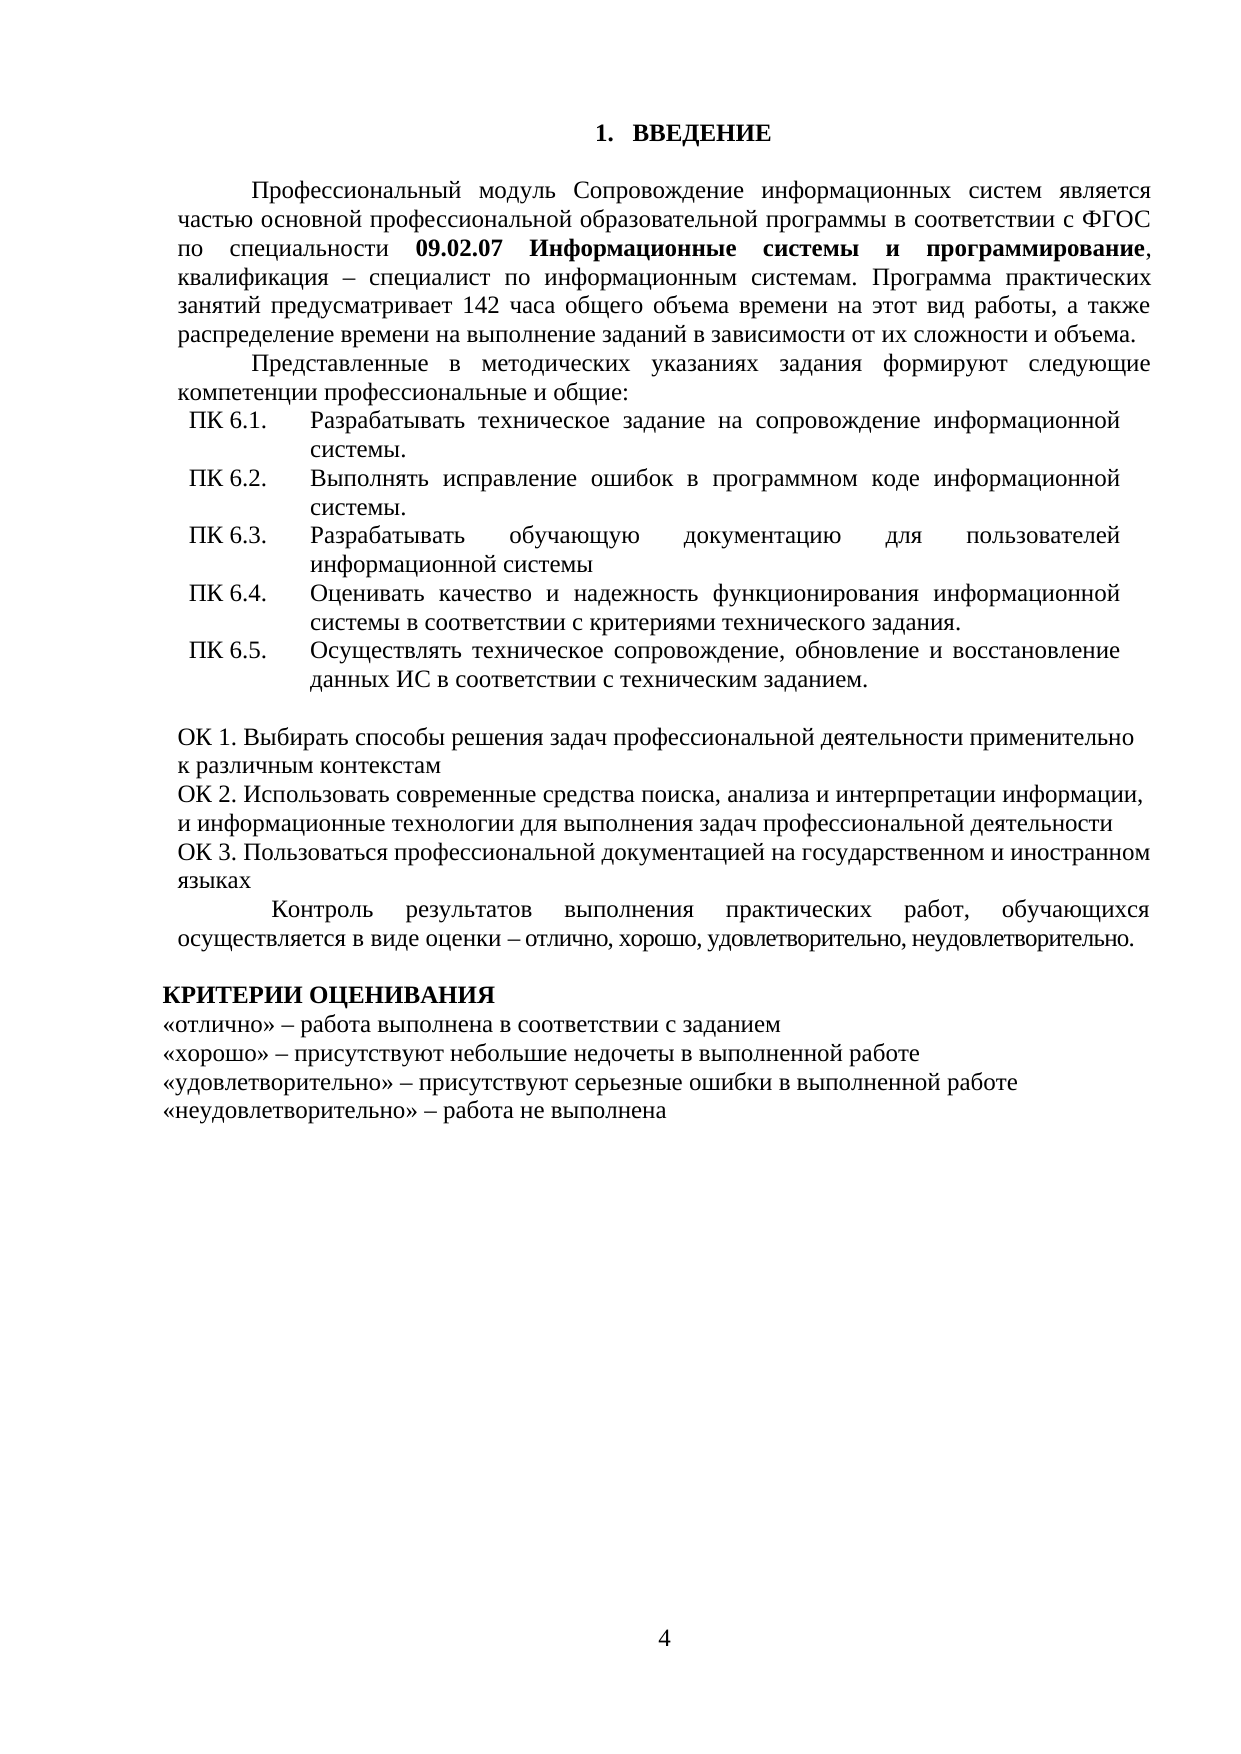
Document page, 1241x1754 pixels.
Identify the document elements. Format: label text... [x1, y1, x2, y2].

text «хорошо» – присутствуют небольшие недочеты в выполненной работе [162, 1038, 1152, 1067]
text ОК 2. Использовать современные средства поиска, анализа и интерпретации информации, и информационные технологии для выполнения задач профессиональной деятельности [177, 779, 1152, 837]
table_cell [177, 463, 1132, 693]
text ОК 3. Пользоваться профессиональной документацией на государственном и иностранном языках [177, 837, 1152, 894]
text «удовлетворительно» – присутствуют серьезные ошибки в выполненной работе [162, 1067, 1152, 1096]
text ОК 1. Выбирать способы решения задач профессиональной деятельности применительно к различным контекстам [177, 722, 1152, 779]
text Представленные в методических указаниях задания формируют следующие компетенции профессиональные и общие: [177, 348, 1152, 406]
text «отлично» – работа выполнена в соответствии с заданием [162, 1009, 1152, 1038]
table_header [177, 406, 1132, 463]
list ВВЕДЕНИЕ [215, 118, 1152, 147]
text Профессиональный модуль Сопровождение информационных систем является частью основной профессиональной образовательной программы в соответствии с ФГОС по специальности 09.02.07 Информационные системы и программирование, квалификация – специалист по информационным системам. Программа практических занятий предусматривает 142 часа общего объема времени на этот вид работы, а также распределение времени на выполнение заданий в зависимости от их сложности и объема. [177, 176, 1152, 348]
text Критерии оценивания [162, 981, 1152, 1009]
text «неудовлетворительно» – работа не выполнена [162, 1096, 1152, 1124]
text Контроль результатов выполнения практических работ, обучающихся осуществляется в виде оценки – отлично, хорошо, удовлетворительно, неудовлетворительно. [177, 894, 1150, 952]
